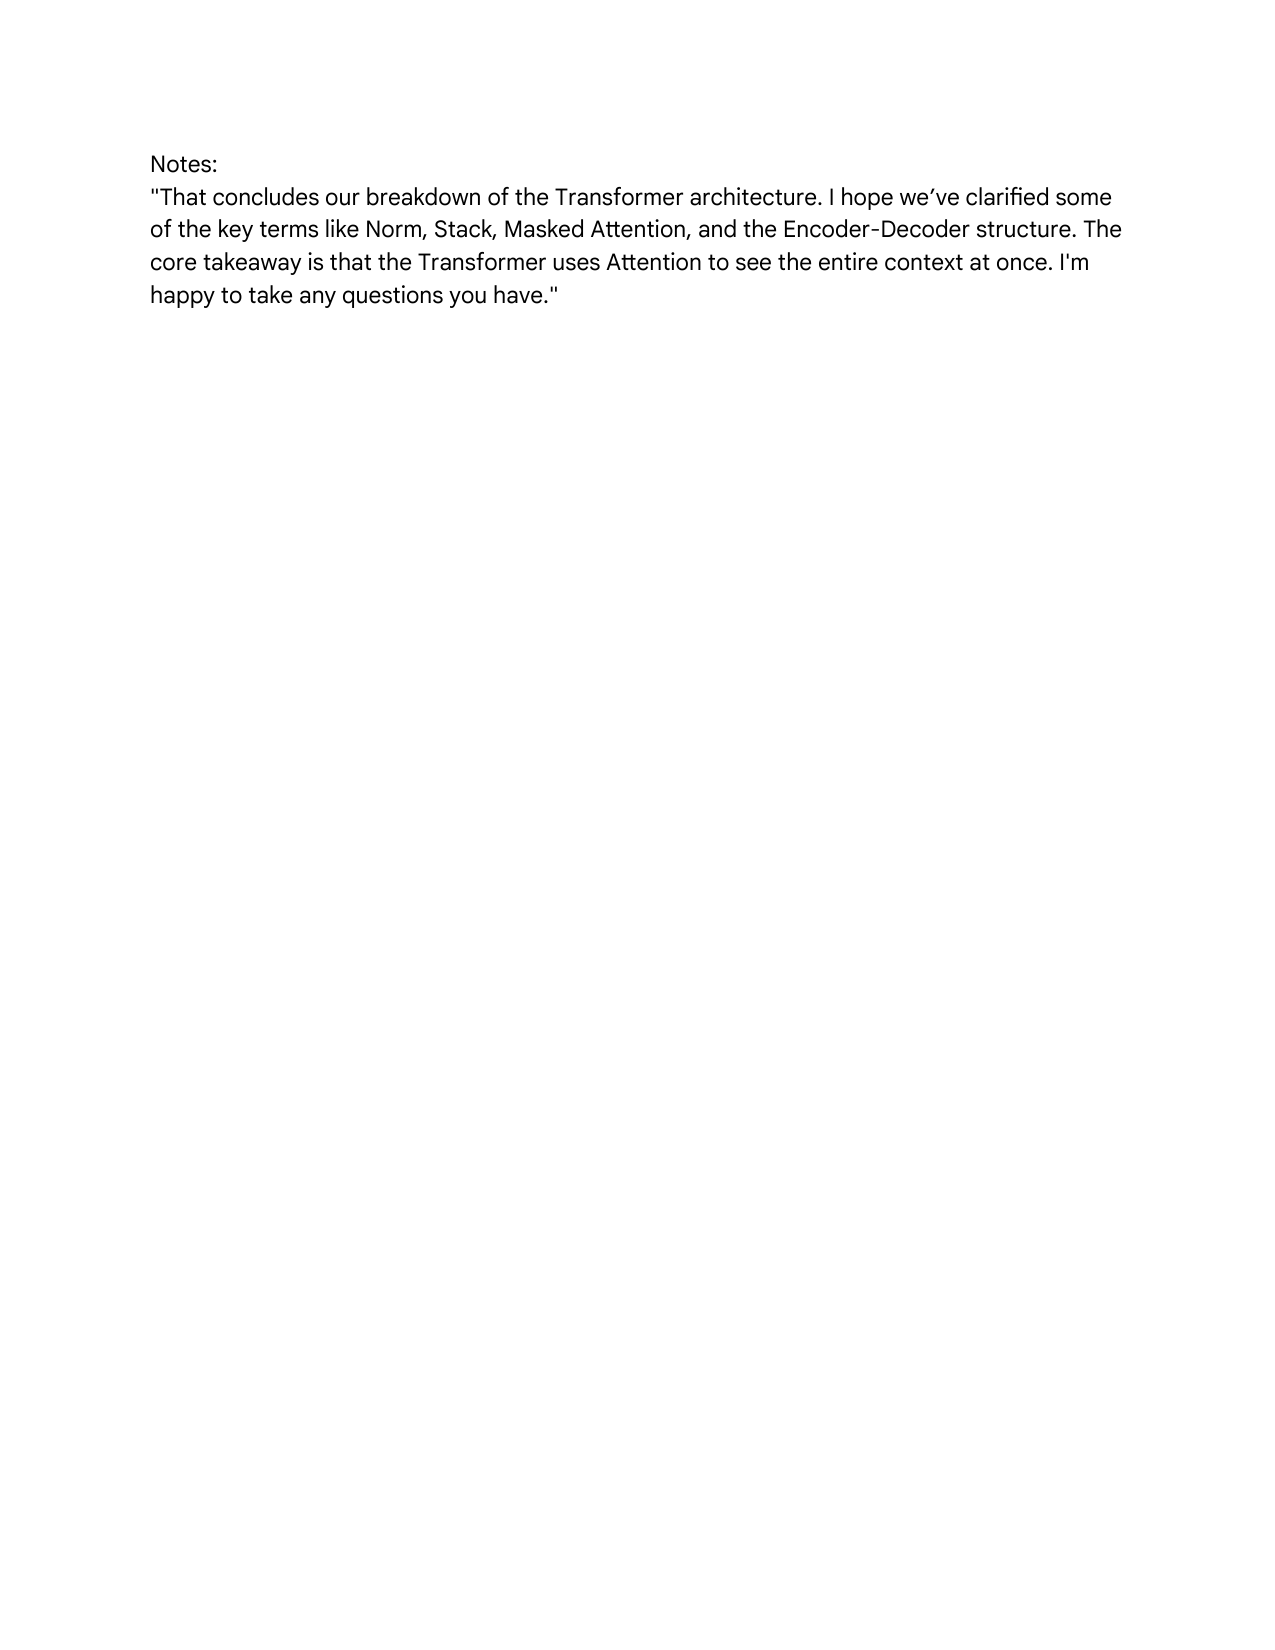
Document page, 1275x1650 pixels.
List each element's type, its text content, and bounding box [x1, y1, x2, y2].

text Notes: [150, 150, 1125, 179]
text "That concludes our breakdown of the Transformer architecture. I hope we’ve clarified some of the key terms like Norm, Stack, Masked Attention, and the Encoder-Decoder structure. The core takeaway is that the Transformer uses Attention to see the entire context at once. I'm happy to take any questions you have." [150, 183, 1125, 309]
